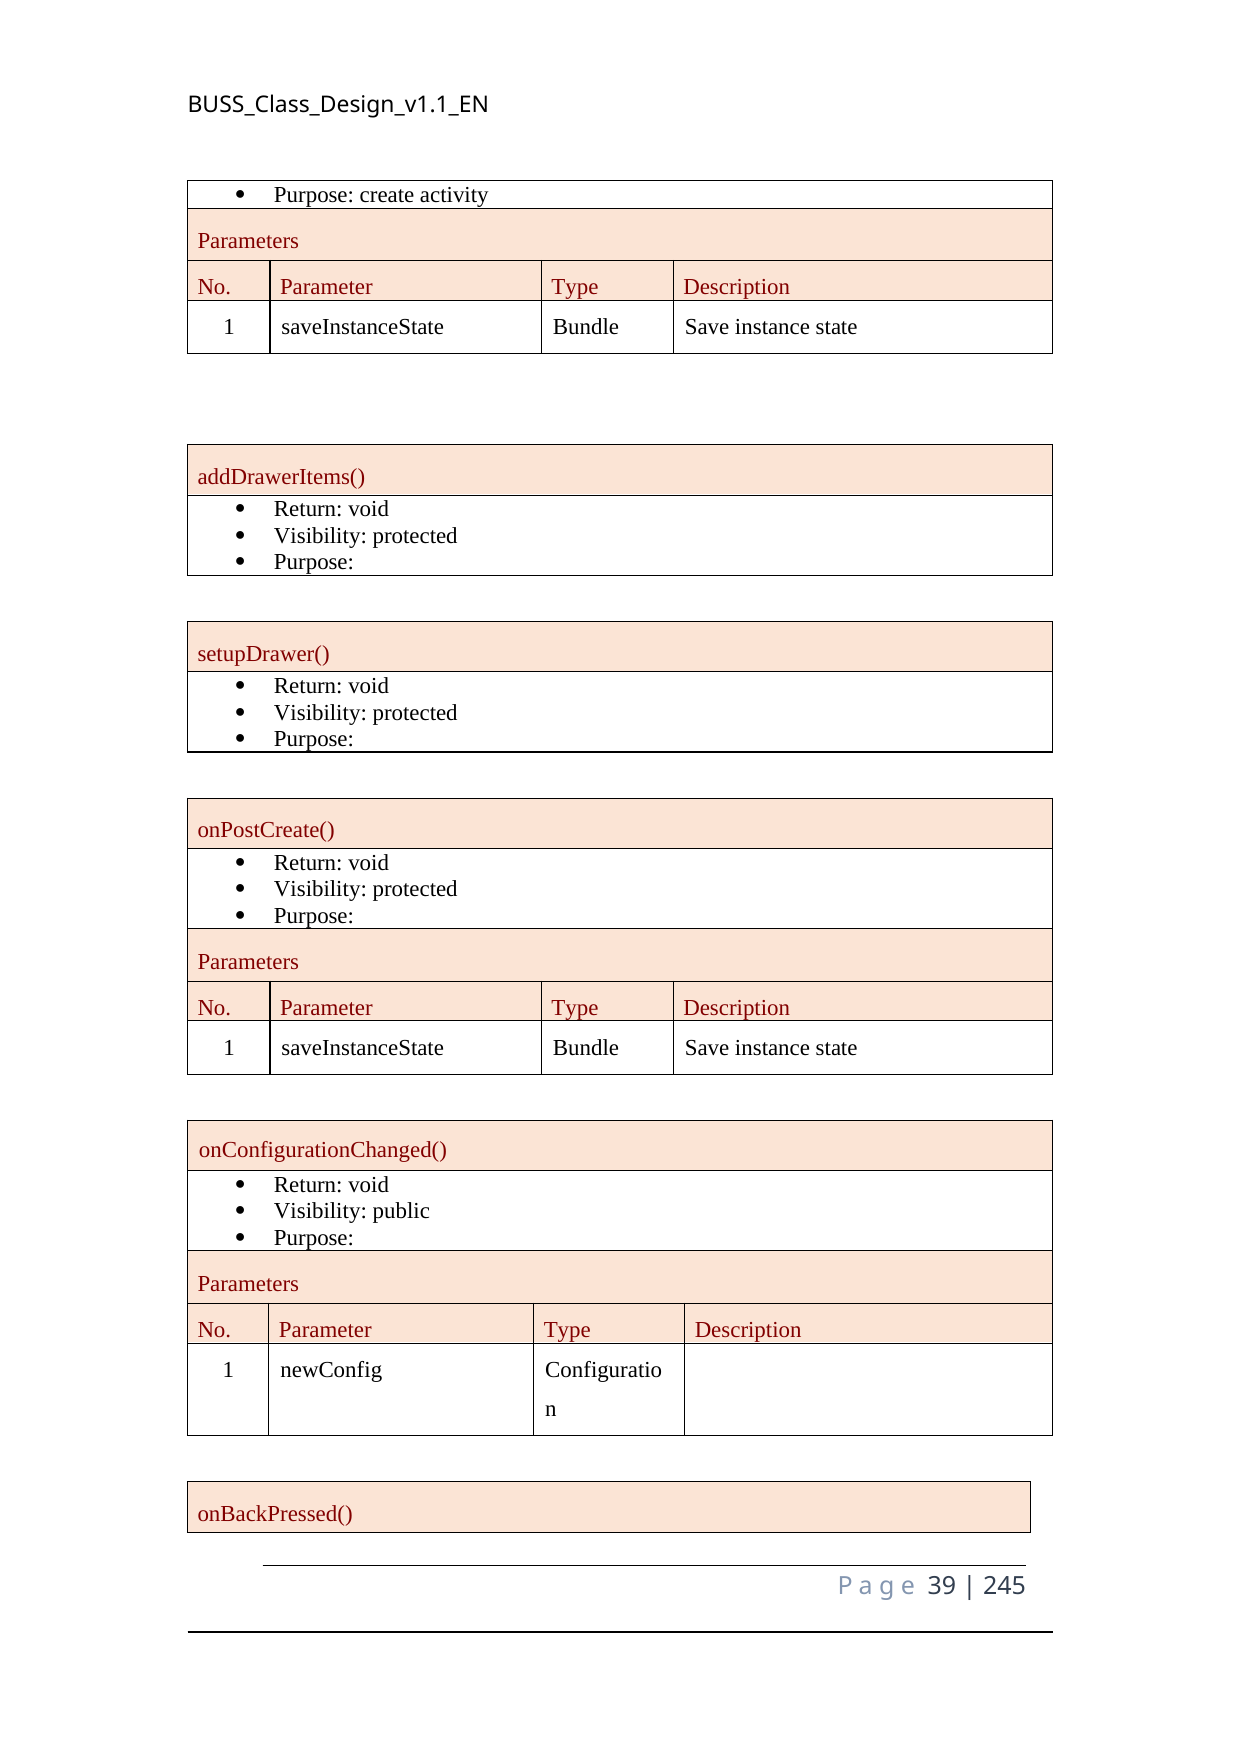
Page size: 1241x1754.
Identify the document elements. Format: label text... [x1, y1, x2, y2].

table_cell Type [542, 261, 673, 300]
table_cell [188, 181, 1052, 207]
table_cell Type [542, 982, 673, 1020]
table_cell No. [188, 1304, 268, 1342]
table_header setupDrawer() [188, 622, 1052, 671]
table_cell Parameters [188, 929, 1052, 981]
table_cell Parameters [188, 209, 1052, 260]
table_cell 1 [188, 301, 269, 353]
table_cell No. [188, 261, 269, 300]
table_cell saveInstanceState [271, 301, 541, 353]
table_cell Type [534, 1304, 684, 1342]
table_cell Parameter [271, 982, 541, 1020]
table_header onPostCreate() [188, 799, 1052, 848]
table_cell Configuration [534, 1344, 684, 1435]
table_cell Save instance state [674, 1021, 1052, 1073]
table_cell Description [674, 982, 1052, 1020]
table_cell Return: void Visibility: protected Purpose: [188, 849, 1052, 928]
table_cell Return: void Visibility: protected Purpose: [188, 672, 1052, 751]
table_cell Description [674, 261, 1052, 300]
table_cell Parameter [271, 261, 541, 300]
table_cell Description [685, 1304, 1052, 1342]
table_cell Save instance state [674, 301, 1052, 353]
table_cell Parameters [188, 1251, 1052, 1303]
table_cell Bundle [542, 1021, 673, 1073]
table_header onConfigurationChanged() [188, 1121, 1052, 1170]
table_header addDrawerItems() [188, 445, 1052, 494]
table_cell newConfig [269, 1344, 533, 1435]
table_cell 1 [188, 1344, 268, 1435]
table_cell [685, 1344, 1052, 1435]
table_cell No. [188, 982, 269, 1020]
table_cell saveInstanceState [271, 1021, 541, 1073]
table_cell Return: void Visibility: protected Purpose: [188, 496, 1052, 574]
table_cell Return: void Visibility: public Purpose: [188, 1171, 1052, 1250]
table_cell 1 [188, 1021, 269, 1073]
table_cell Parameter [269, 1304, 533, 1342]
table_header onBackPressed() [188, 1482, 1030, 1532]
table_cell Bundle [542, 301, 673, 353]
